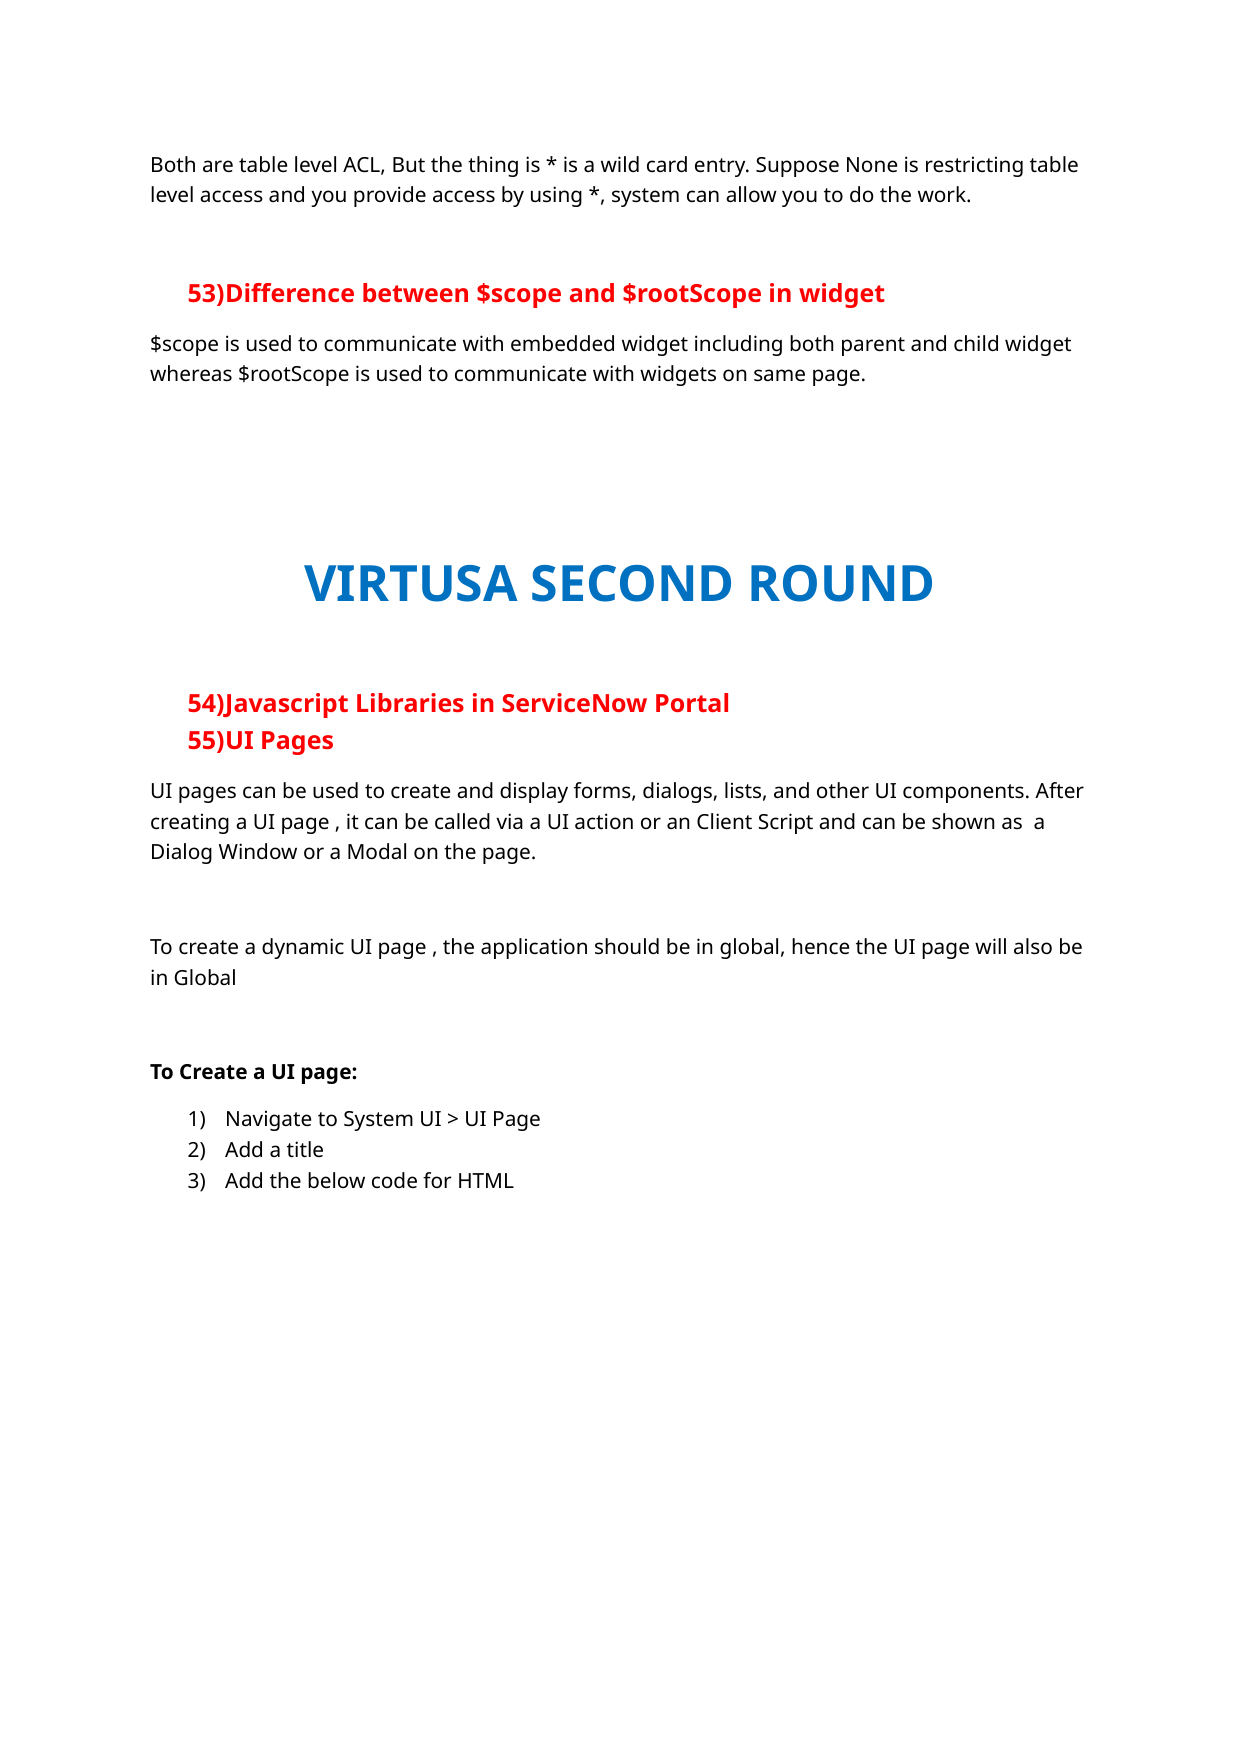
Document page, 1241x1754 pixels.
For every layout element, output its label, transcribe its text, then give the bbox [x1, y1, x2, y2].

list Add the below code for HTML [187, 1166, 1090, 1194]
list Difference between $scope and $rootScope in widget [187, 275, 1090, 309]
text UI pages can be used to create and display forms, dialogs, lists, and other UI components. After creating a UI page , it can be called via a UI action or an Client Script and can be shown as a Dialog Window or a Modal on the page. [150, 776, 1090, 866]
text To create a dynamic UI page , the application should be in global, hence the UI page will also be in Global [150, 932, 1090, 991]
text VIRTUSA SECOND ROUND [150, 548, 1090, 617]
text To Create a UI page: [150, 1057, 1090, 1086]
list UI Pages [187, 723, 1090, 757]
text Both are table level ACL, But the thing is * is a wild card entry. Suppose None is restricting table level access and you provide access by using *, system can allow you to do the work. [150, 150, 1090, 209]
text $scope is used to communicate with embedded widget including both parent and child widget whereas $rootScope is used to communicate with widgets on same page. [150, 329, 1090, 388]
list Javascript Libraries in ServiceNow Portal [187, 686, 1090, 720]
list Add a title [187, 1135, 1090, 1163]
list Navigate to System UI > UI Page [187, 1104, 1090, 1133]
